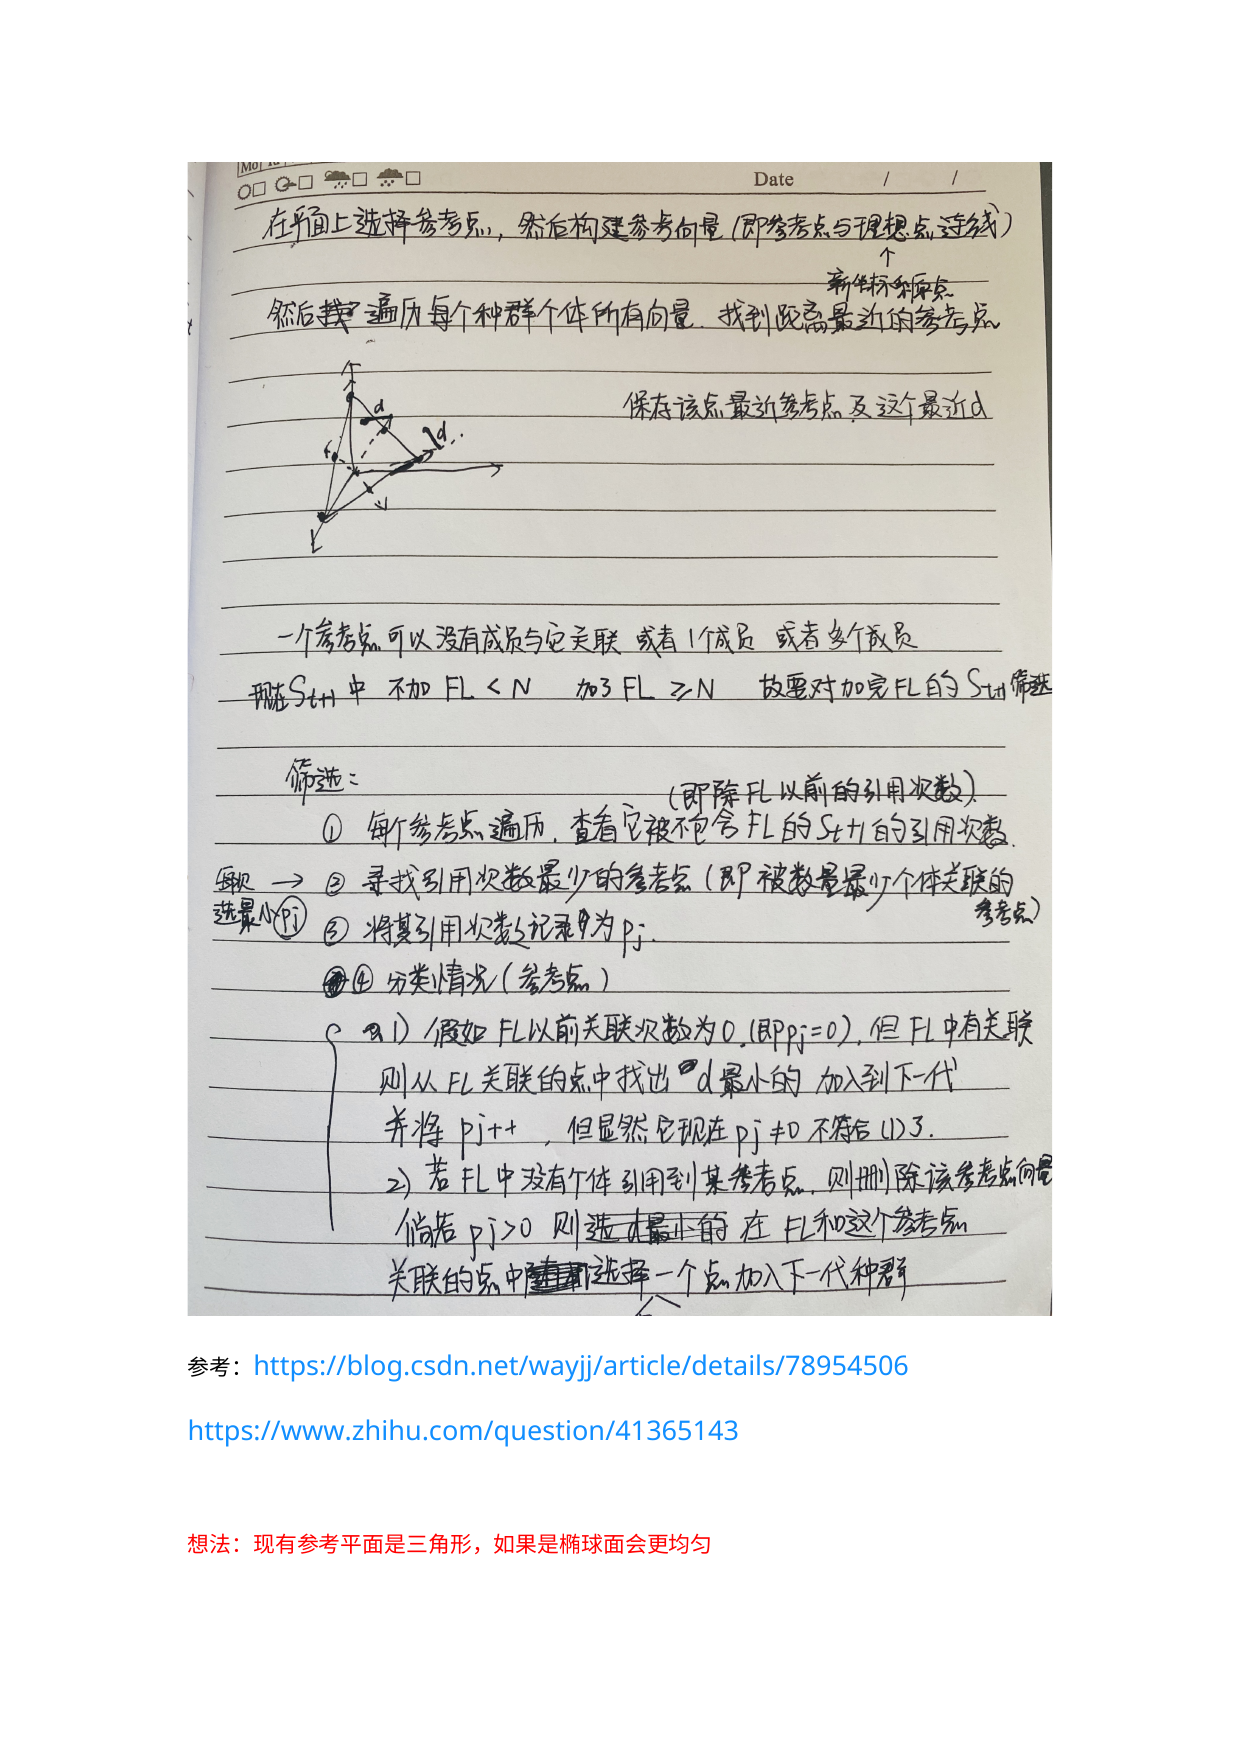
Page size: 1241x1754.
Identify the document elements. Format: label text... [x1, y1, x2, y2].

text 想法：现有参考平面是三角形，如果是椭球面会更均匀 [187, 1527, 1053, 1559]
text 参考：https://blog.csdn.net/wayjj/article/details/78954506 [187, 1332, 1053, 1397]
picture [187, 162, 1053, 1316]
text https://www.zhihu.com/question/41365143 [187, 1397, 1053, 1462]
